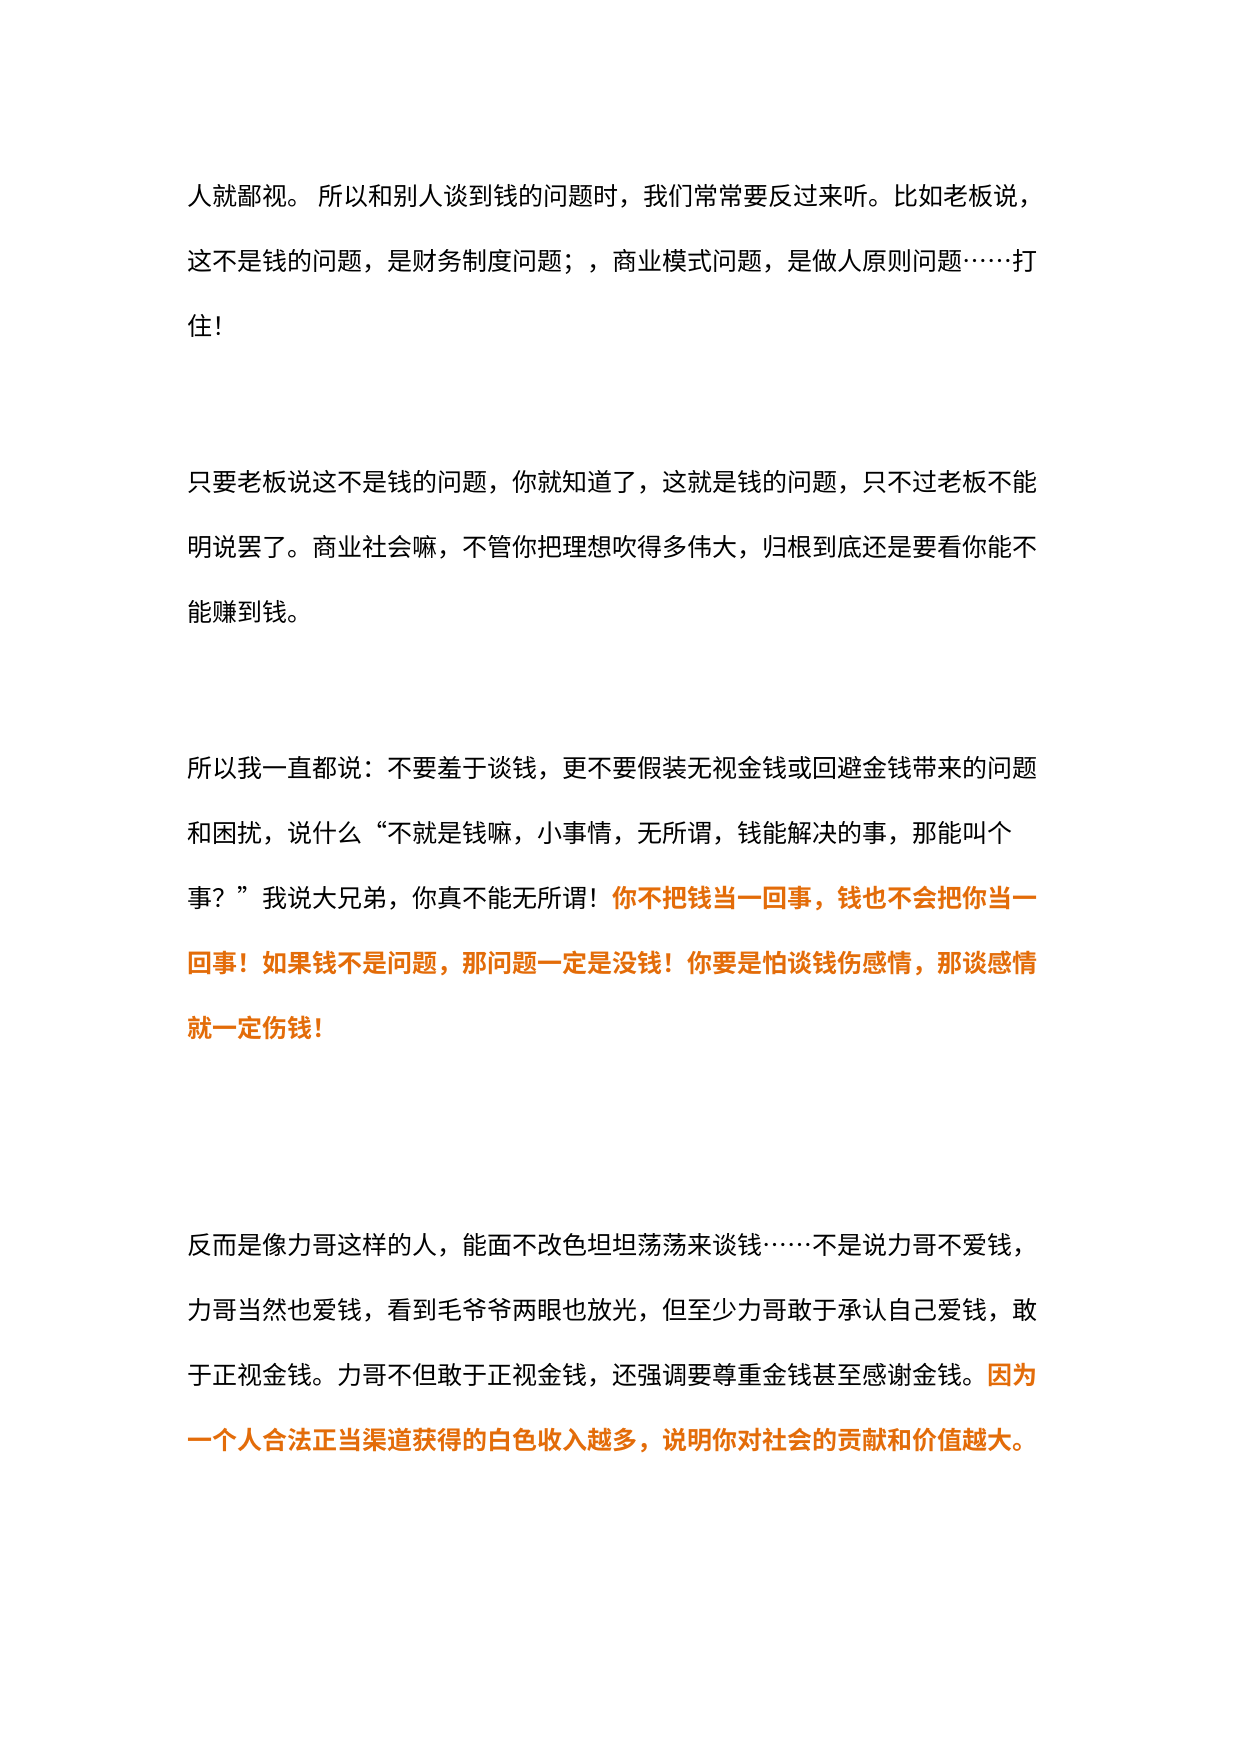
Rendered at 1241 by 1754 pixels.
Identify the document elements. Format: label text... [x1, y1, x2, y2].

text 只要老板说这不是钱的问题，你就知道了，这就是钱的问题，只不过老板不能明说罢了。商业社会嘛，不管你把理想吹得多伟大，归根到底还是要看你能不能赚到钱。 [187, 448, 1053, 643]
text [187, 162, 1053, 357]
text 反而是像力哥这样的人，能面不改色坦坦荡荡来谈钱……不是说力哥不爱钱，力哥当然也爱钱，看到毛爷爷两眼也放光，但至少力哥敢于承认自己爱钱，敢于正视金钱。力哥不但敢于正视金钱，还强调要尊重金钱甚至感谢金钱。因为一个人合法正当渠道获得的白色收入越多，说明你对社会的贡献和价值越大。 [187, 1211, 1053, 1471]
text 所以我一直都说：不要羞于谈钱，更不要假装无视金钱或回避金钱带来的问题和困扰，说什么“不就是钱嘛，小事情，无所谓，钱能解决的事，那能叫个事？”我说大兄弟，你真不能无所谓！你不把钱当一回事，钱也不会把你当一回事！如果钱不是问题，那问题一定是没钱！你要是怕谈钱伤感情，那谈感情就一定伤钱！ [187, 734, 1053, 1059]
